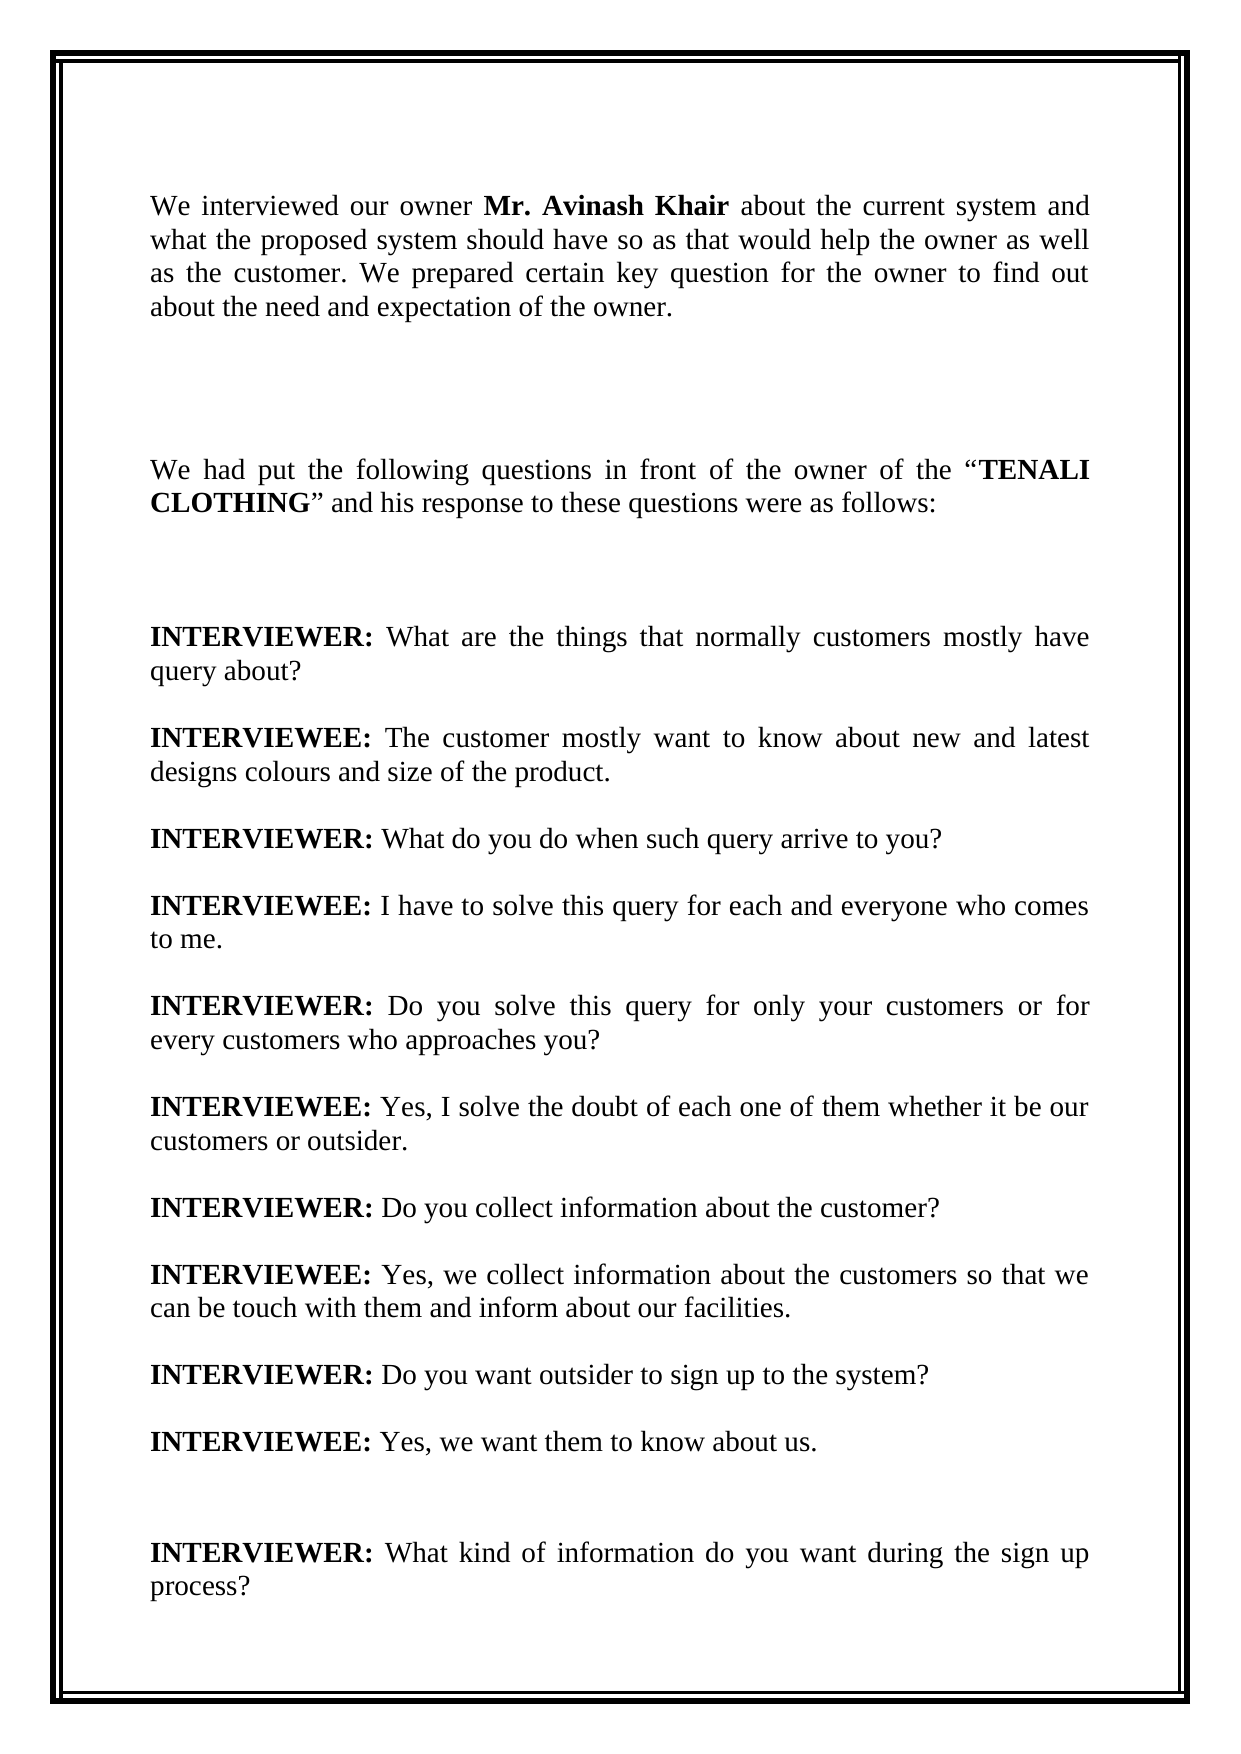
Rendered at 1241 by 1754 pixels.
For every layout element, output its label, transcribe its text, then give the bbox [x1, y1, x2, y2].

text INTERVIEWER: Do you collect information about the customer? [150, 1190, 1090, 1223]
text We had put the following questions in front of the owner of the “TENALI CLOTHING” and his response to these questions were as follows: [150, 452, 1090, 519]
text INTERVIEWER: Do you want outsider to sign up to the system? [150, 1357, 1090, 1391]
text We interviewed our owner Mr. Avinash Khair about the current system and what the proposed system should have so as that would help the owner as well as the customer. We prepared certain key question for the owner to find out about the need and expectation of the owner. [150, 188, 1090, 322]
text INTERVIEWEE: Yes, we want them to know about us. [150, 1424, 1090, 1458]
text INTERVIEWER: What do you do when such query arrive to you? [150, 821, 1090, 854]
text INTERVIEWEE: Yes, I solve the doubt of each one of them whether it be our customers or outsider. [150, 1089, 1090, 1156]
text INTERVIEWER: Do you solve this query for only your customers or for every customers who approaches you? [150, 988, 1090, 1056]
text INTERVIEWEE: I have to solve this query for each and everyone who comes to me. [150, 888, 1090, 955]
text INTERVIEWEE: The customer mostly want to know about new and latest designs colours and size of the product. [150, 720, 1090, 787]
text INTERVIEWER: What kind of information do you want during the sign up process? [150, 1535, 1090, 1602]
text INTERVIEWEE: Yes, we collect information about the customers so that we can be touch with them and inform about our facilities. [150, 1257, 1090, 1324]
text INTERVIEWER: What are the things that normally customers mostly have query about? [150, 619, 1090, 687]
